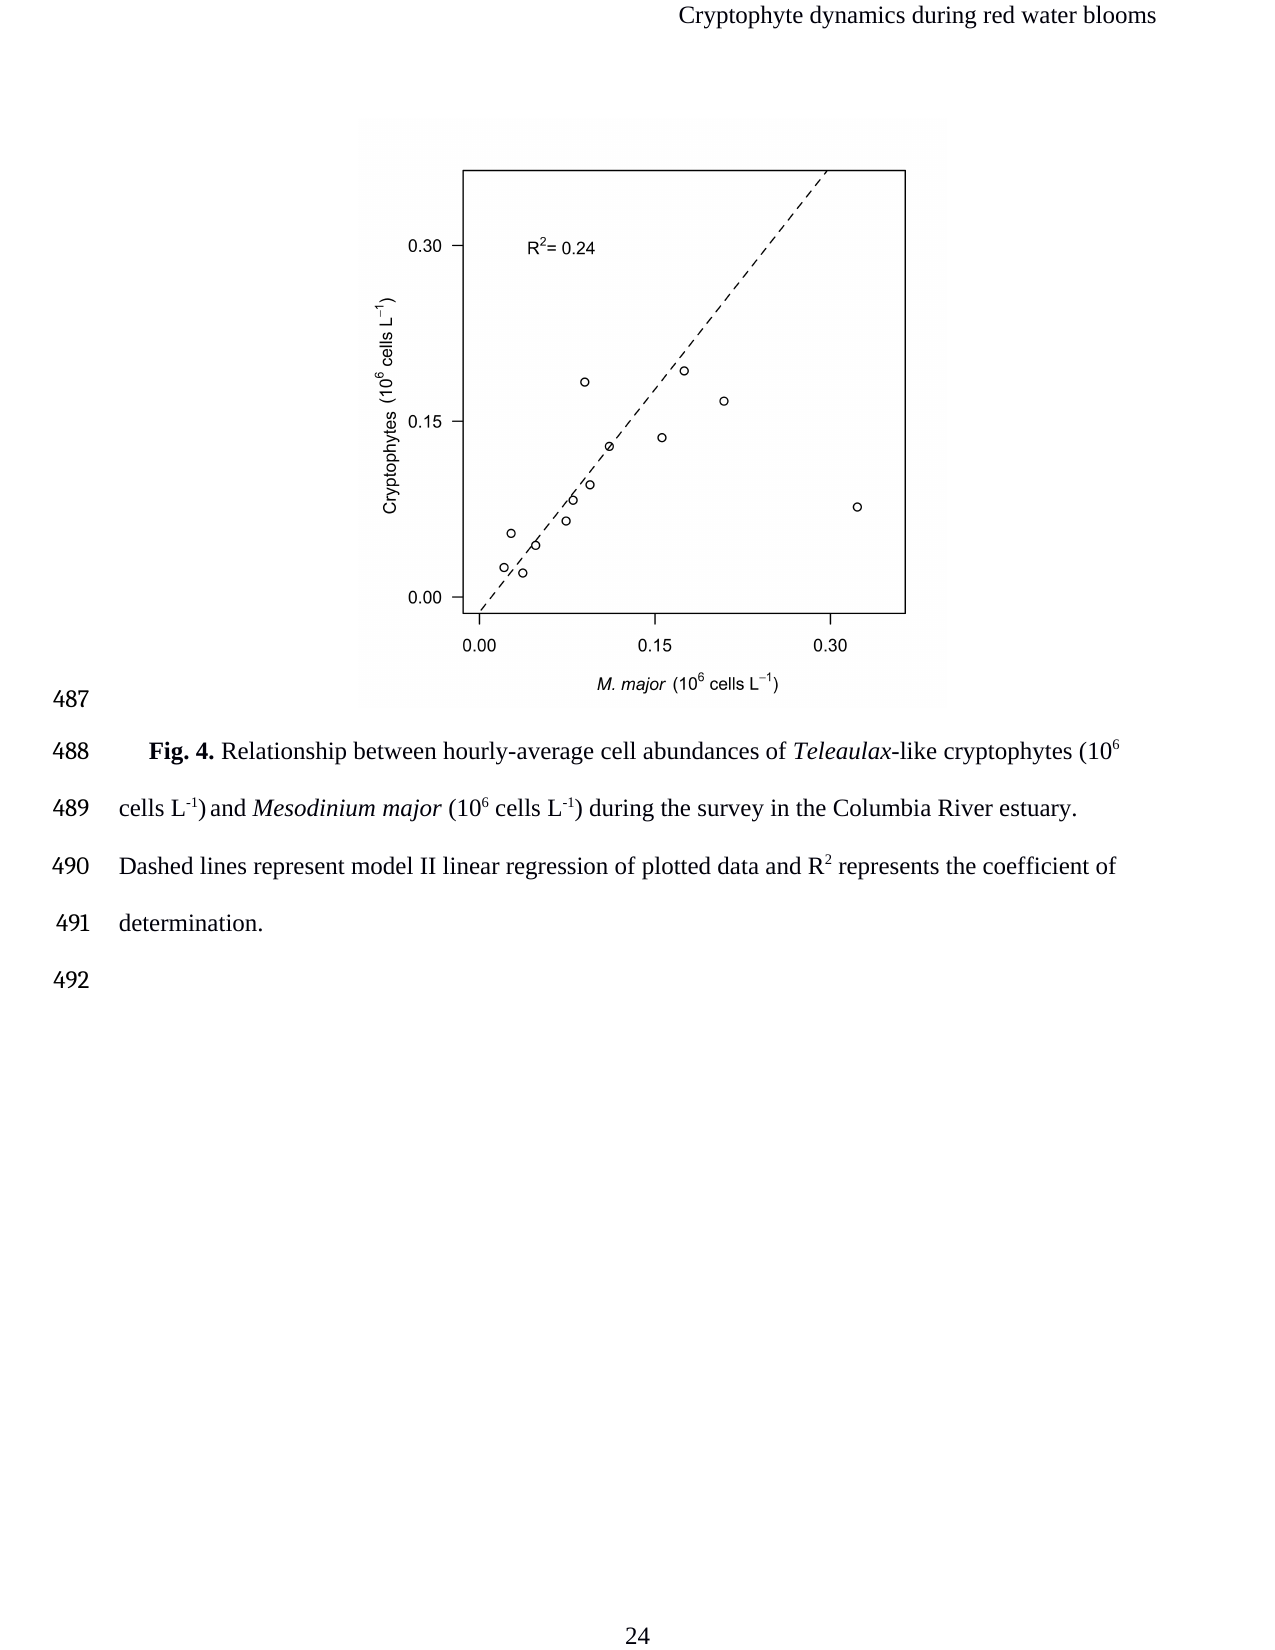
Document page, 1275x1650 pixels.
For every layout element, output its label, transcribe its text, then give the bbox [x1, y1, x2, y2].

picture [358, 118, 947, 708]
text Fig. 4. Relationship between hourly-average cell abundances of Teleaulax-like cryptophytes (106 cells L-1) and Mesodinium major (106 cells L-1) during the survey in the Columbia River estuary. Dashed lines represent model II linear regression of plotted data and R2 represents the coefficient of determination. [118, 736, 1156, 937]
